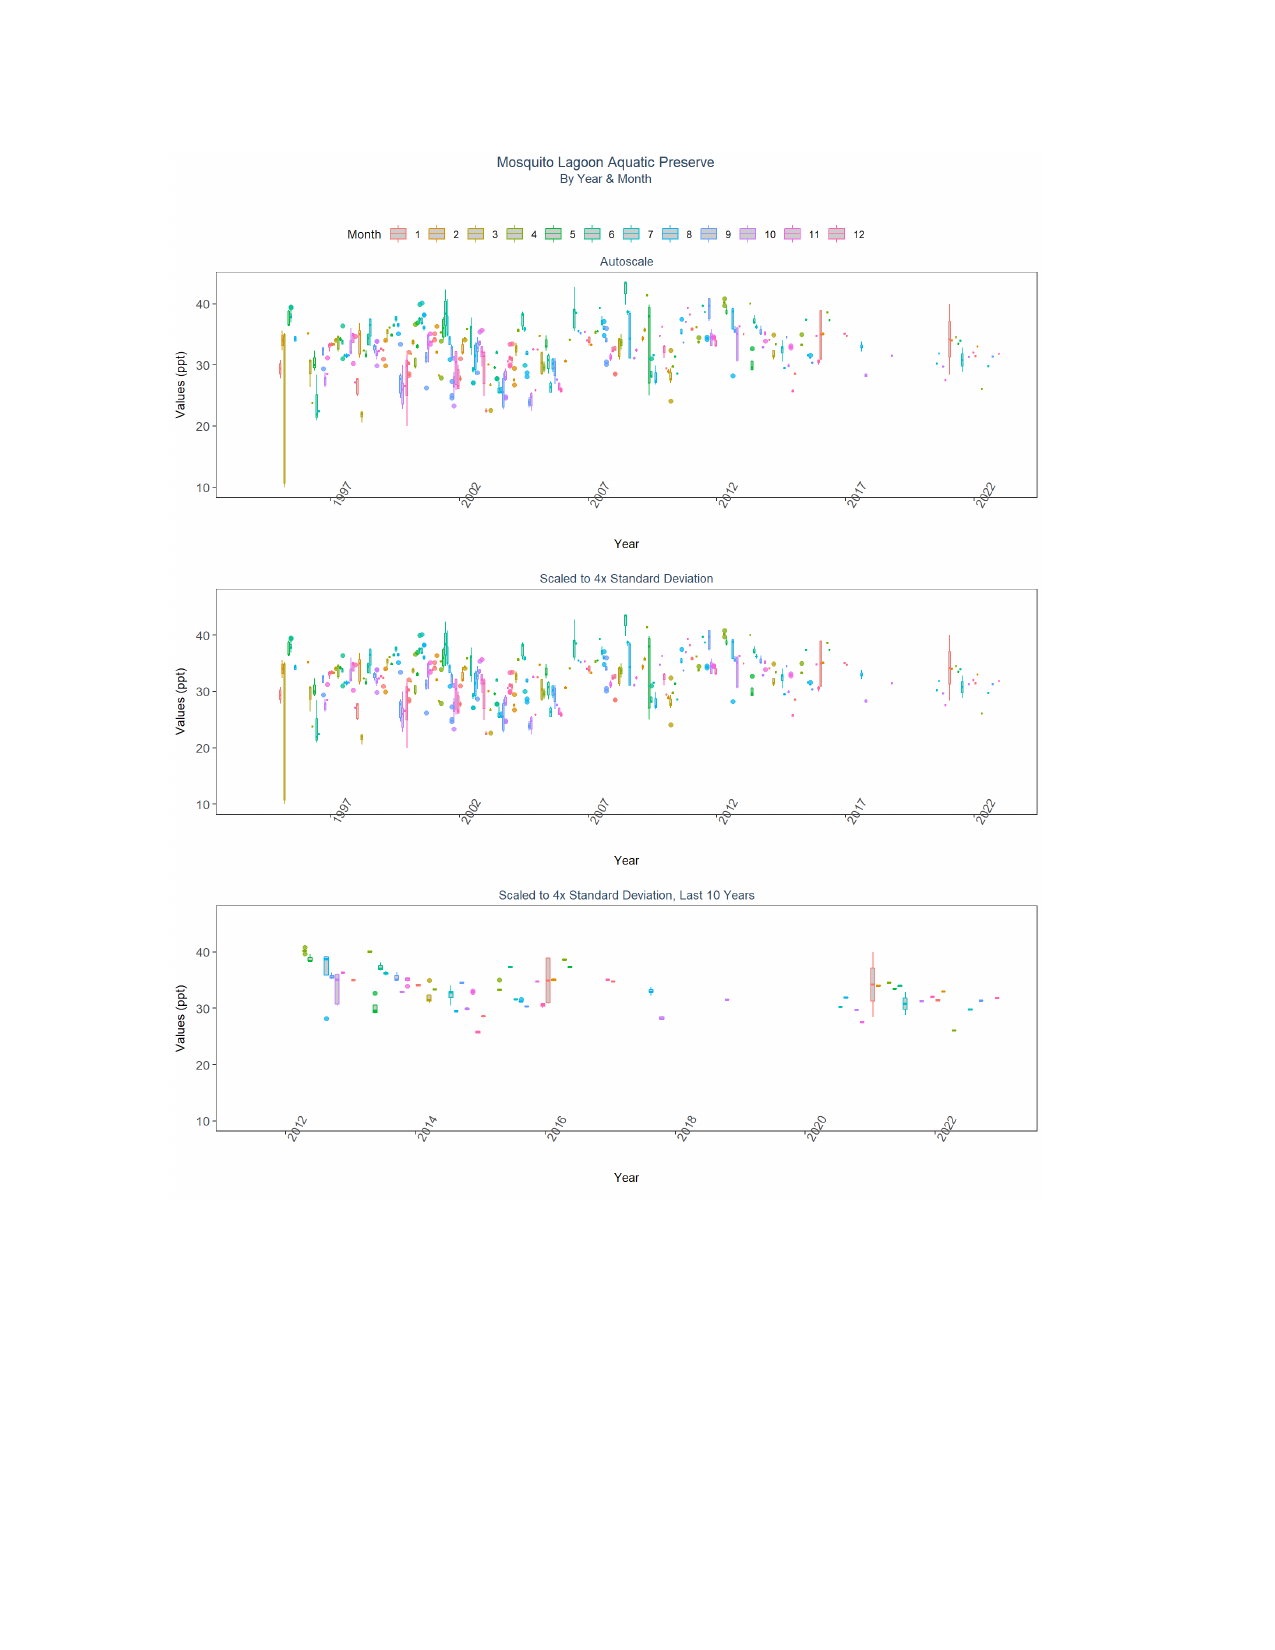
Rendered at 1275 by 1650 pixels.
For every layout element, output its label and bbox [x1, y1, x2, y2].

picture [168, 150, 1044, 1200]
